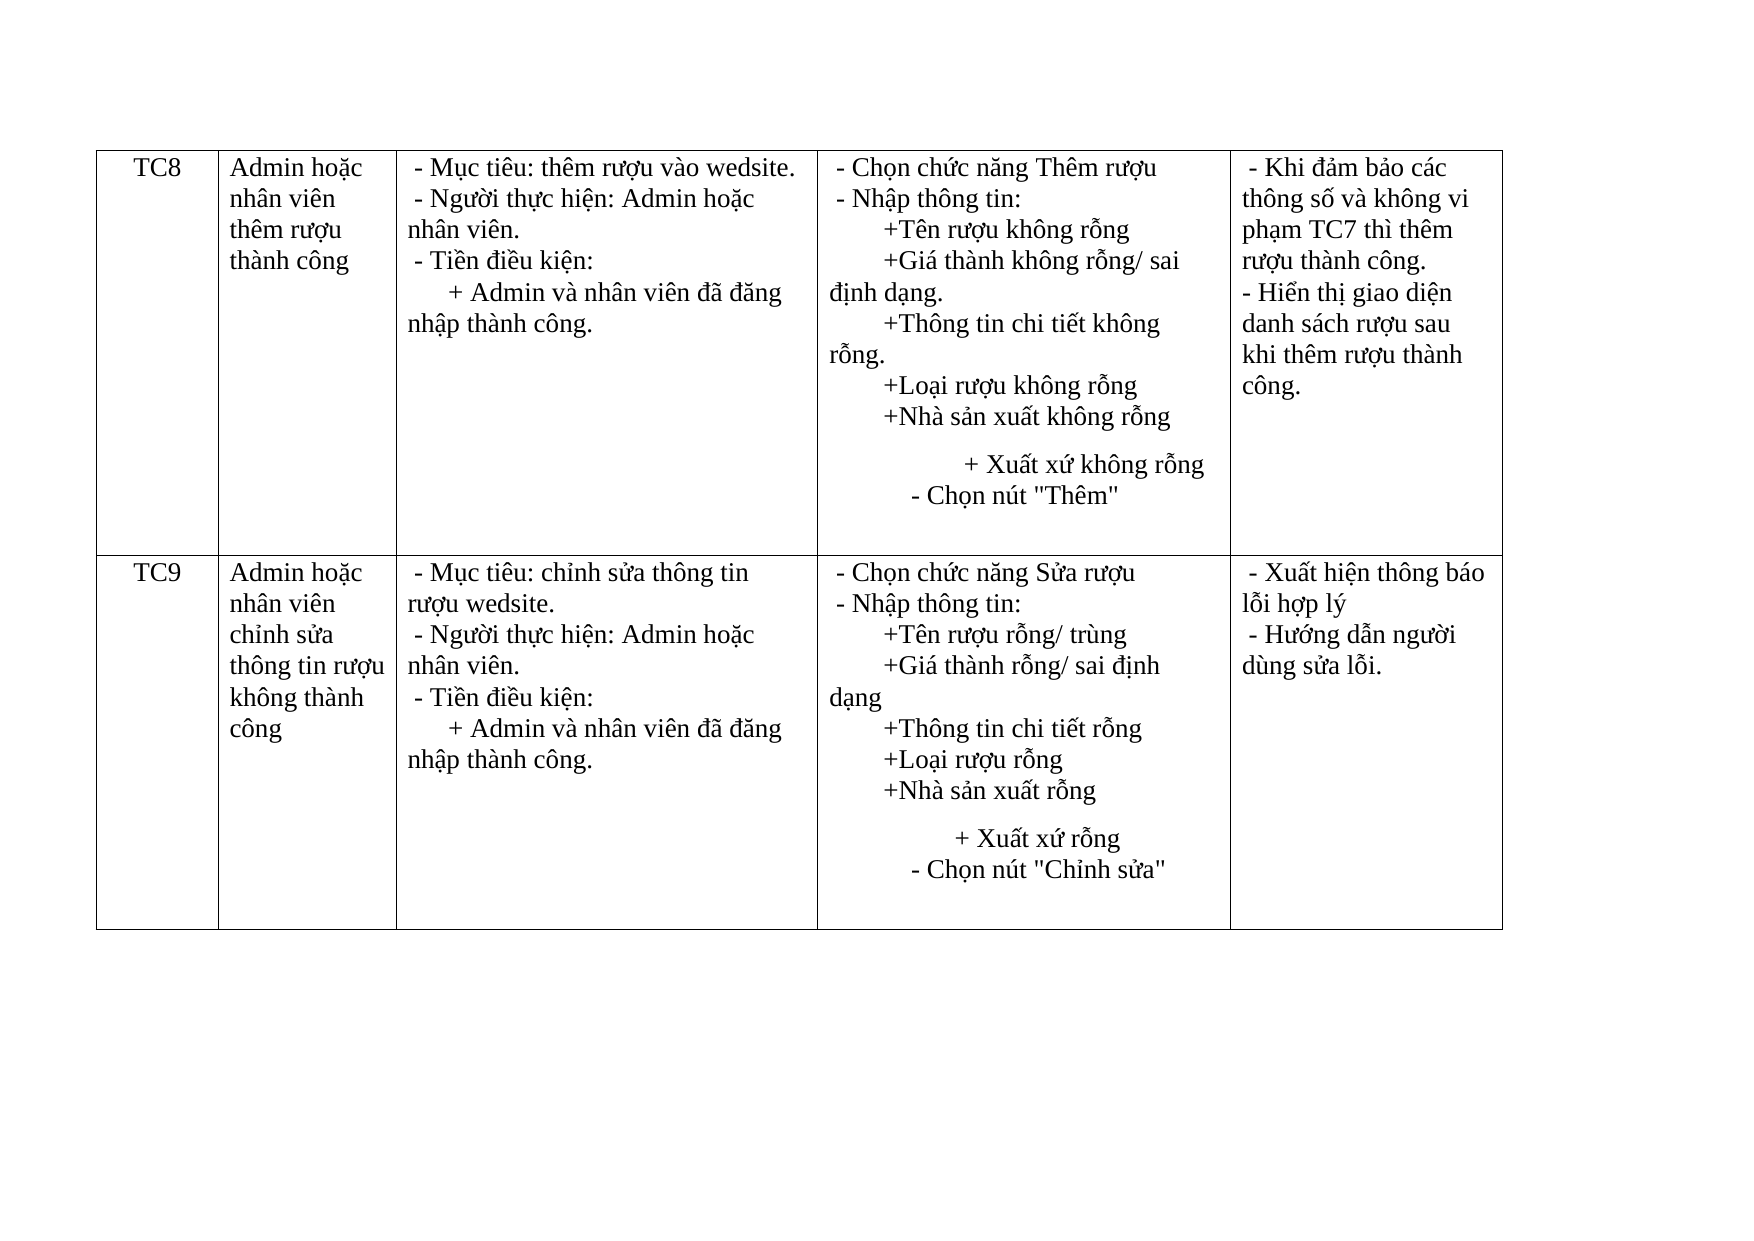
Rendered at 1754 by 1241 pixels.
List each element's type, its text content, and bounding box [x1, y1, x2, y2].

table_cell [397, 151, 817, 555]
table_cell - Mục tiêu: chỉnh sửa thông tin rượu wedsite. - Người thực hiện: Admin hoặc nhân viên. - Tiền điều kiện: + Admin và nhân viên đã đăng nhập thành công. [397, 556, 817, 929]
table_cell - Chọn chức năng Thêm rượu - Nhập thông tin: +Tên rượu không rỗng +Giá thành không rỗng/ sai định dạng. +Thông tin chi tiết không rỗng. +Loại rượu không rỗng +Nhà sản xuất không rỗng + Xuất xứ không rỗng - Chọn nút "Thêm" [818, 151, 1230, 555]
table_cell Admin hoặc nhân viên thêm rượu thành công [219, 151, 396, 555]
table_cell - Khi đảm bảo các thông số và không vi phạm TC7 thì thêm rượu thành công. - Hiển thị giao diện danh sách rượu sau khi thêm rượu thành công. [1231, 151, 1502, 555]
table_cell Admin hoặc nhân viên chỉnh sửa thông tin rượu không thành công [219, 556, 396, 929]
table_cell - Xuất hiện thông báo lỗi hợp lý - Hướng dẫn người dùng sửa lỗi. [1231, 556, 1502, 929]
table_cell - Chọn chức năng Sửa rượu - Nhập thông tin: +Tên rượu rỗng/ trùng +Giá thành rỗng/ sai định dạng +Thông tin chi tiết rỗng +Loại rượu rỗng +Nhà sản xuất rỗng + Xuất xứ rỗng - Chọn nút "Chỉnh sửa" [818, 556, 1230, 929]
table_cell TC9 [97, 556, 218, 929]
table_cell TC8 [97, 151, 218, 555]
